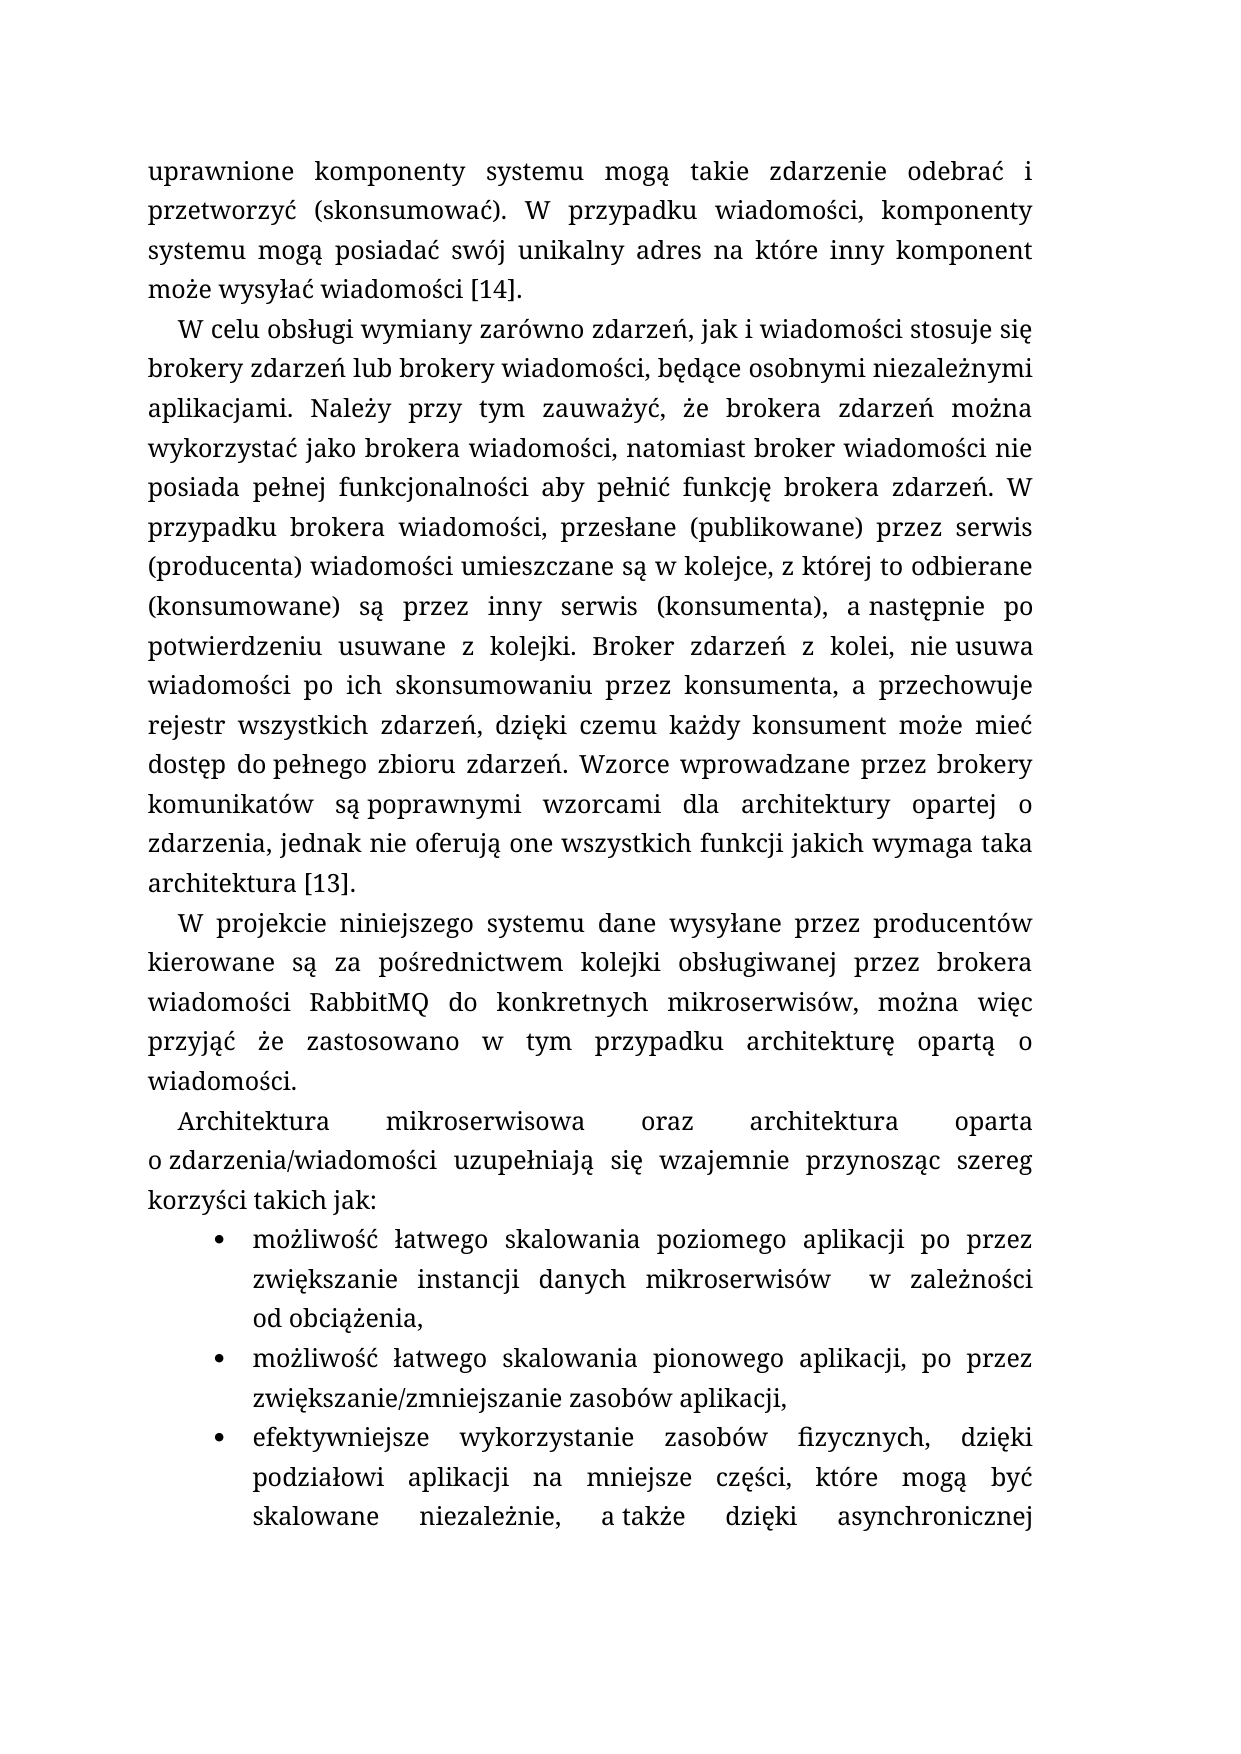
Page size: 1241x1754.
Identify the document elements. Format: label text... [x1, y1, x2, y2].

list możliwość łatwego skalowania pionowego aplikacji, po przez zwiększanie/zmniejszanie zasobów aplikacji, [215, 1335, 1033, 1414]
text W celu obsługi wymiany zarówno zdarzeń, jak i wiadomości stosuje się brokery zdarzeń lub brokery wiadomości, będące osobnymi niezależnymi aplikacjami. Należy przy tym zauważyć, że brokera zdarzeń można wykorzystać jako brokera wiadomości, natomiast broker wiadomości nie posiada pełnej funkcjonalności aby pełnić funkcję brokera zdarzeń. W przypadku brokera wiadomości, przesłane (publikowane) przez serwis (producenta) wiadomości umieszczane są w kolejce, z której to odbierane (konsumowane) są przez inny serwis (konsumenta), a następnie po potwierdzeniu usuwane z kolejki. Broker zdarzeń z kolei, nie usuwa wiadomości po ich skonsumowaniu przez konsumenta, a przechowuje rejestr wszystkich zdarzeń, dzięki czemu każdy konsument może mieć dostęp do pełnego zbioru zdarzeń. Wzorce wprowadzane przez brokery komunikatów są poprawnymi wzorcami dla architektury opartej o zdarzenia, jednak nie oferują one wszystkich funkcji jakich wymaga taka architektura. [148, 306, 1033, 900]
text W projekcie niniejszego systemu dane wysyłane przez producentów kierowane są za pośrednictwem kolejki obsługiwanej przez brokera wiadomości RabbitMQ do konkretnych mikroserwisów, można więc przyjąć że zastosowano w tym przypadku architekturę opartą o wiadomości. [148, 900, 1033, 1098]
text Architektura mikroserwisowa oraz architektura oparta o zdarzenia/wiadomości uzupełniają się wzajemnie przynosząc szereg korzyści takich jak: [148, 1098, 1033, 1216]
list możliwość łatwego skalowania poziomego aplikacji po przez zwiększanie instancji danych mikroserwisów w zależności od obciążenia, [215, 1216, 1033, 1335]
